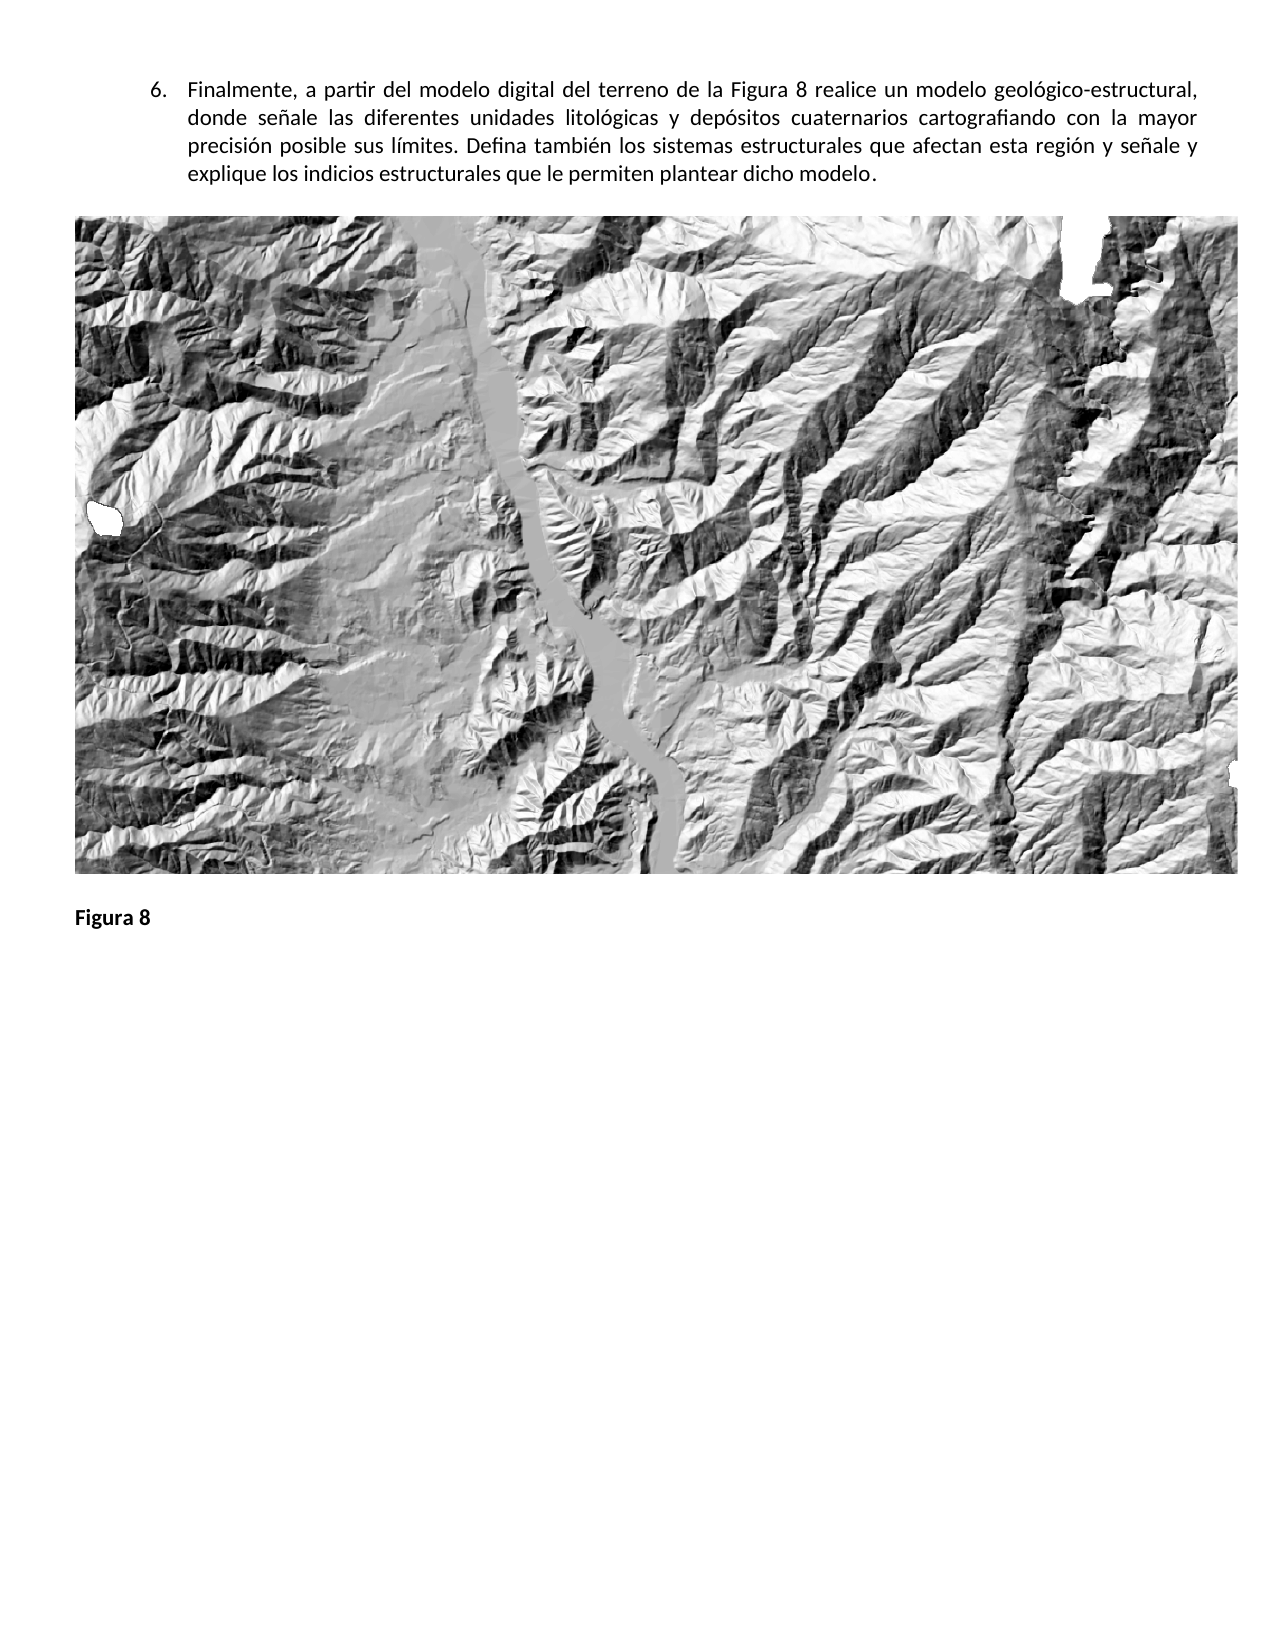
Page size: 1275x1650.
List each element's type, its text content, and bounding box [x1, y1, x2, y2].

picture [75, 216, 1238, 874]
list Finalmente, a partir del modelo digital del terreno de la Figura 8 realice un modelo geológico-estructural, donde señale las diferentes unidades litológicas y depósitos cuaternarios cartografiando con la mayor precisión posible sus límites. Defina también los sistemas estructurales que afectan esta región y señale y explique los indicios estructurales que le permiten plantear dicho modelo. [150, 75, 1200, 187]
text Figura 8 [75, 903, 1200, 931]
